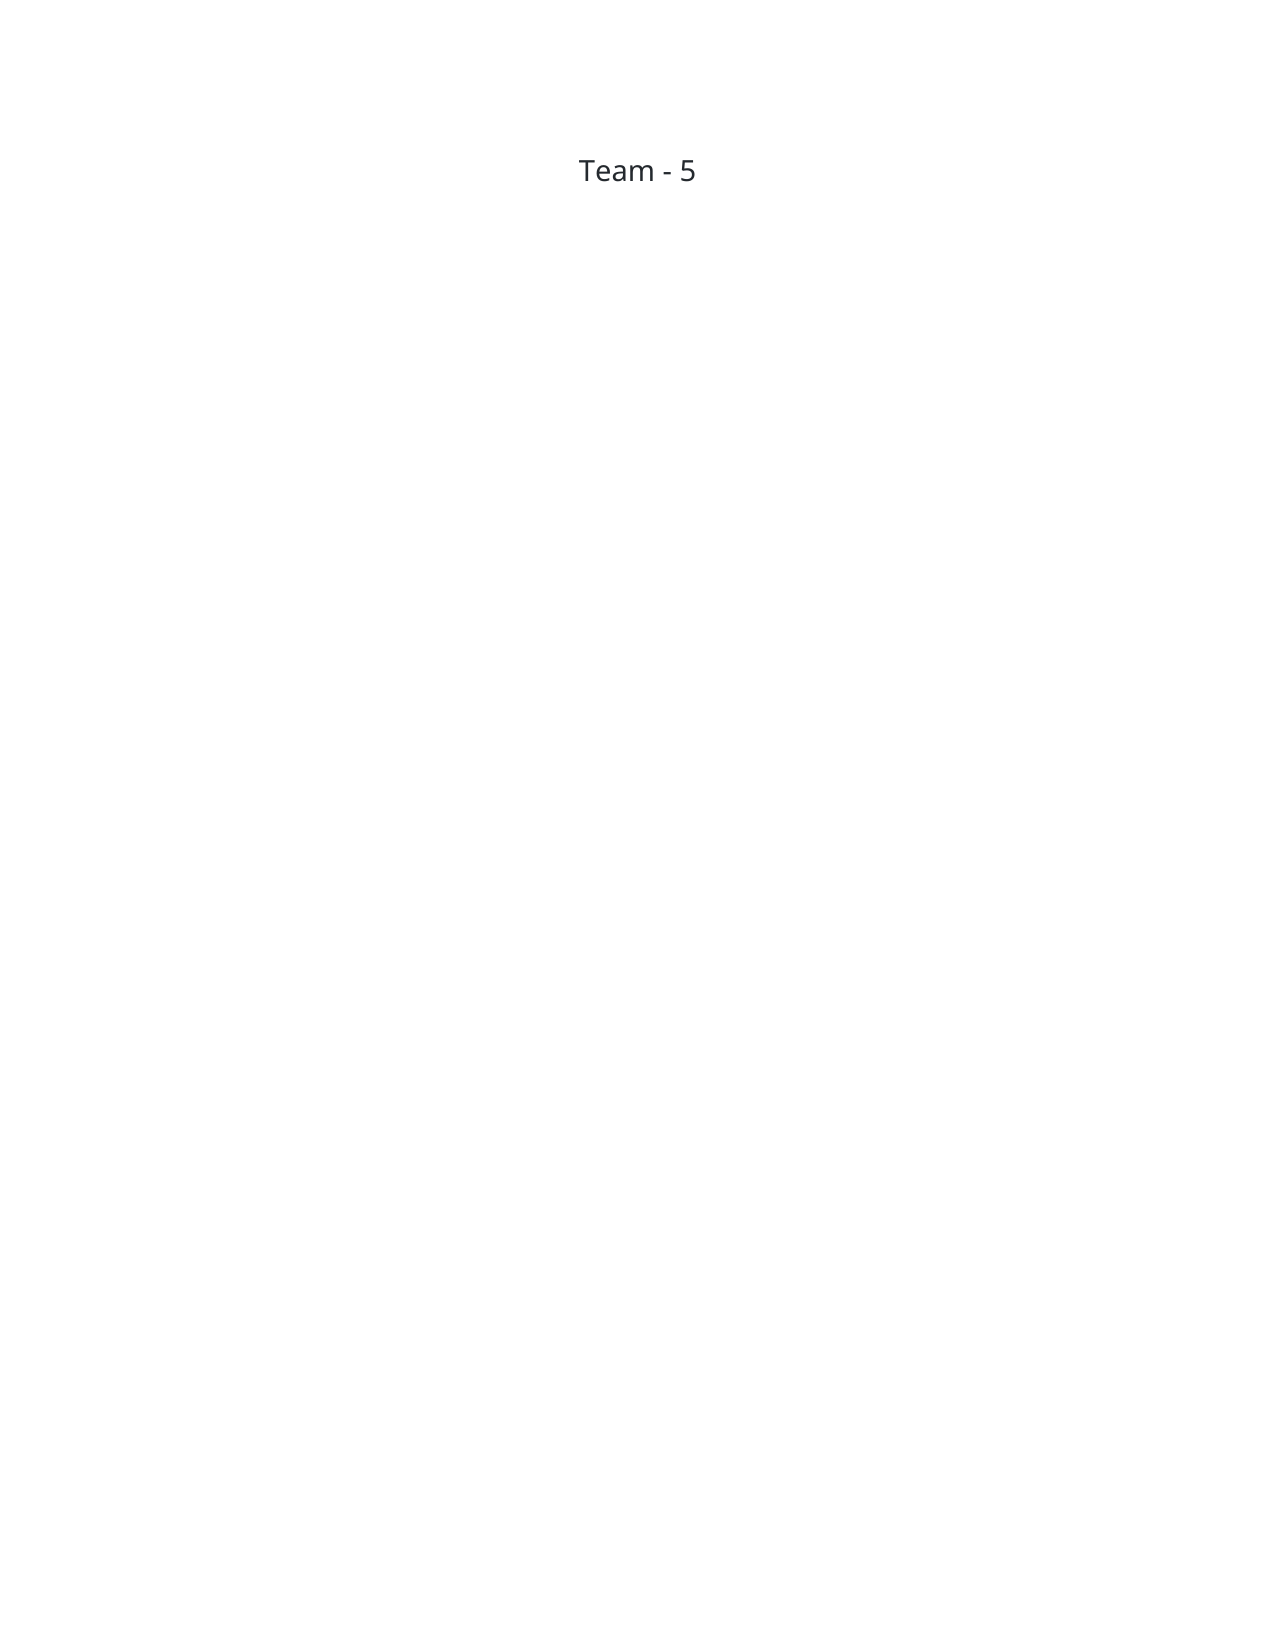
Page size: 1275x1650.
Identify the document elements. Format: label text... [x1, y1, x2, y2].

text Team - 5 [150, 150, 1125, 190]
